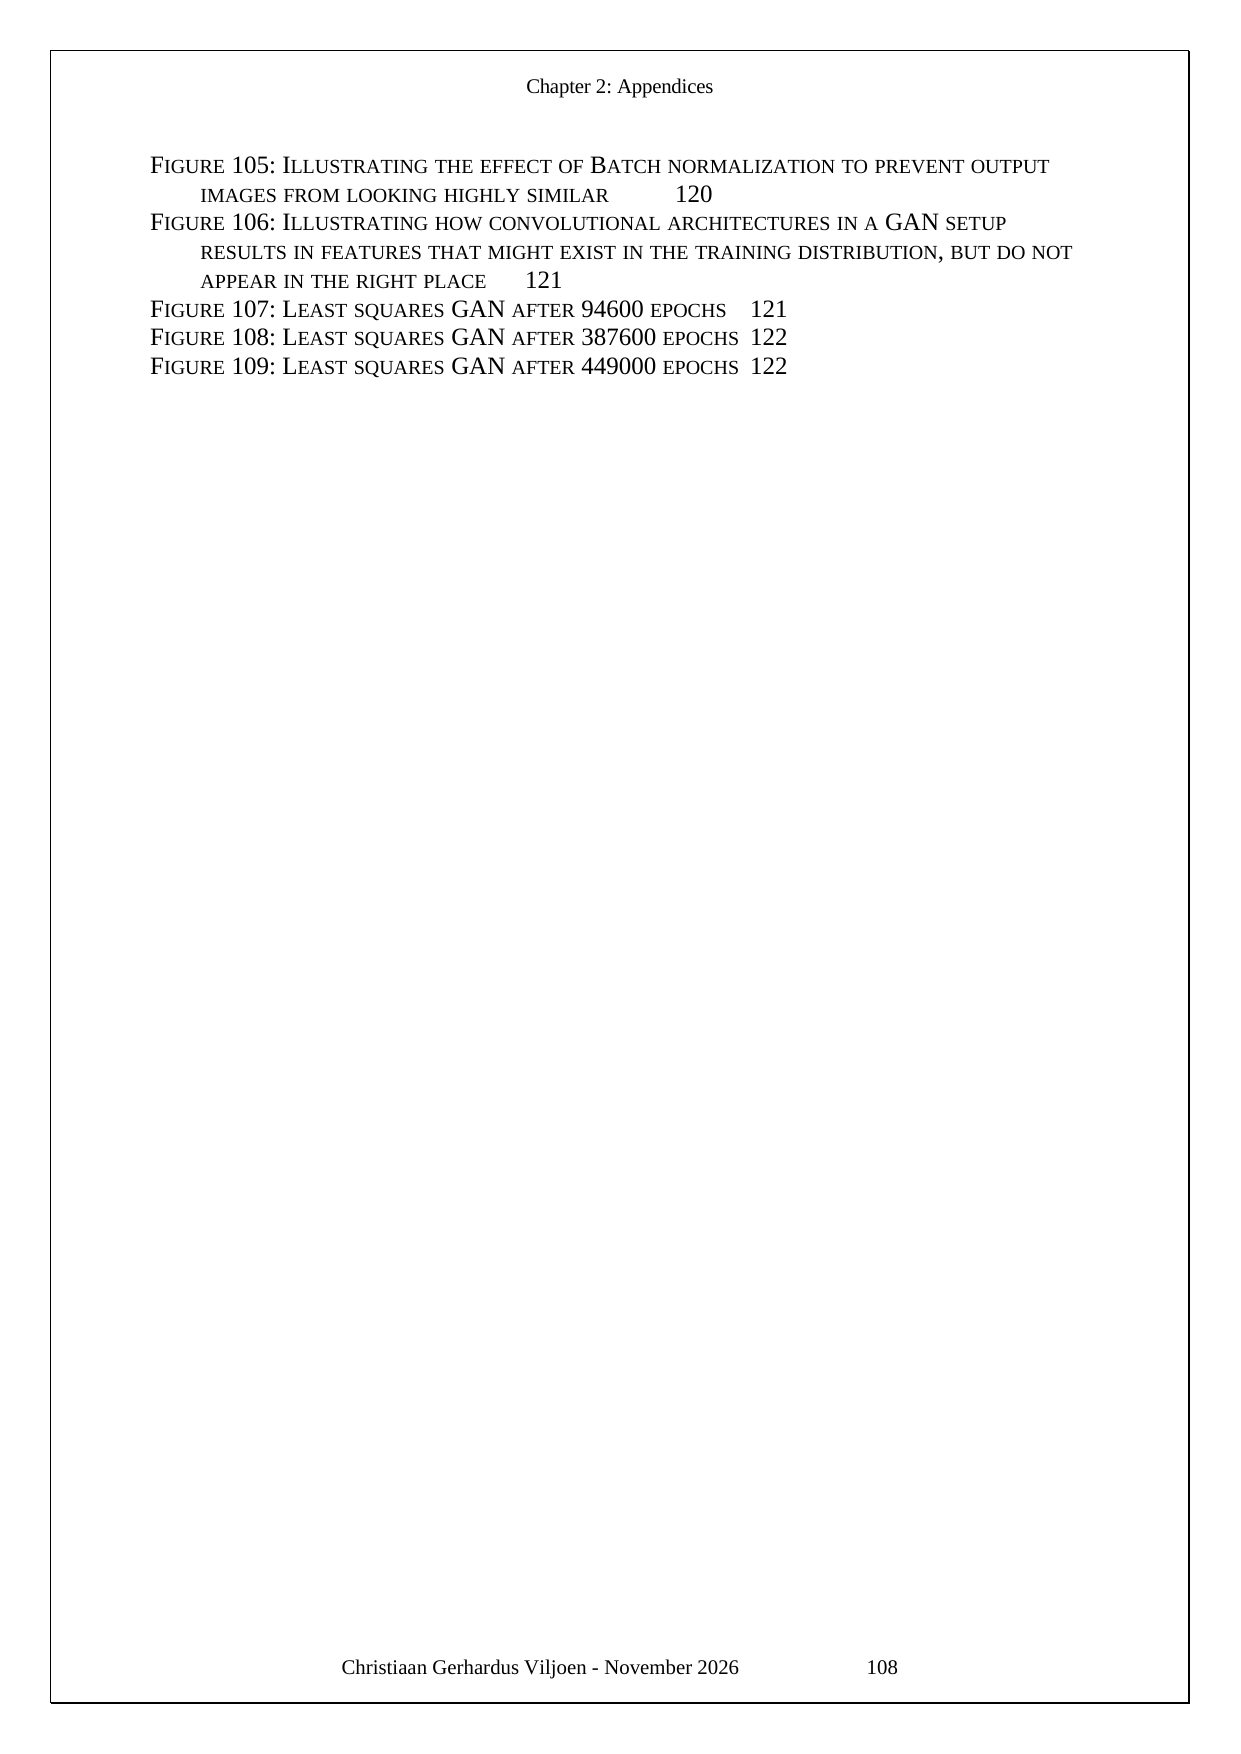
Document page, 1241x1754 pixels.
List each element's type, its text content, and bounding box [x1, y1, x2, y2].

text Figure 106: Illustrating how convolutional architectures in a GAN setup results in features that might exist in the training distribution, but do not appear in the right place 121 [150, 207, 1089, 294]
text Figure 107: Least squares GAN after 94600 epochs 121 [150, 294, 1089, 322]
text Figure 105: Illustrating the effect of Batch normalization to prevent output images from looking highly similar 120 [150, 150, 1089, 207]
text Figure 108: Least squares GAN after 387600 epochs 122 [150, 322, 1089, 351]
text Figure 109: Least squares GAN after 449000 epochs 122 [150, 351, 1089, 380]
